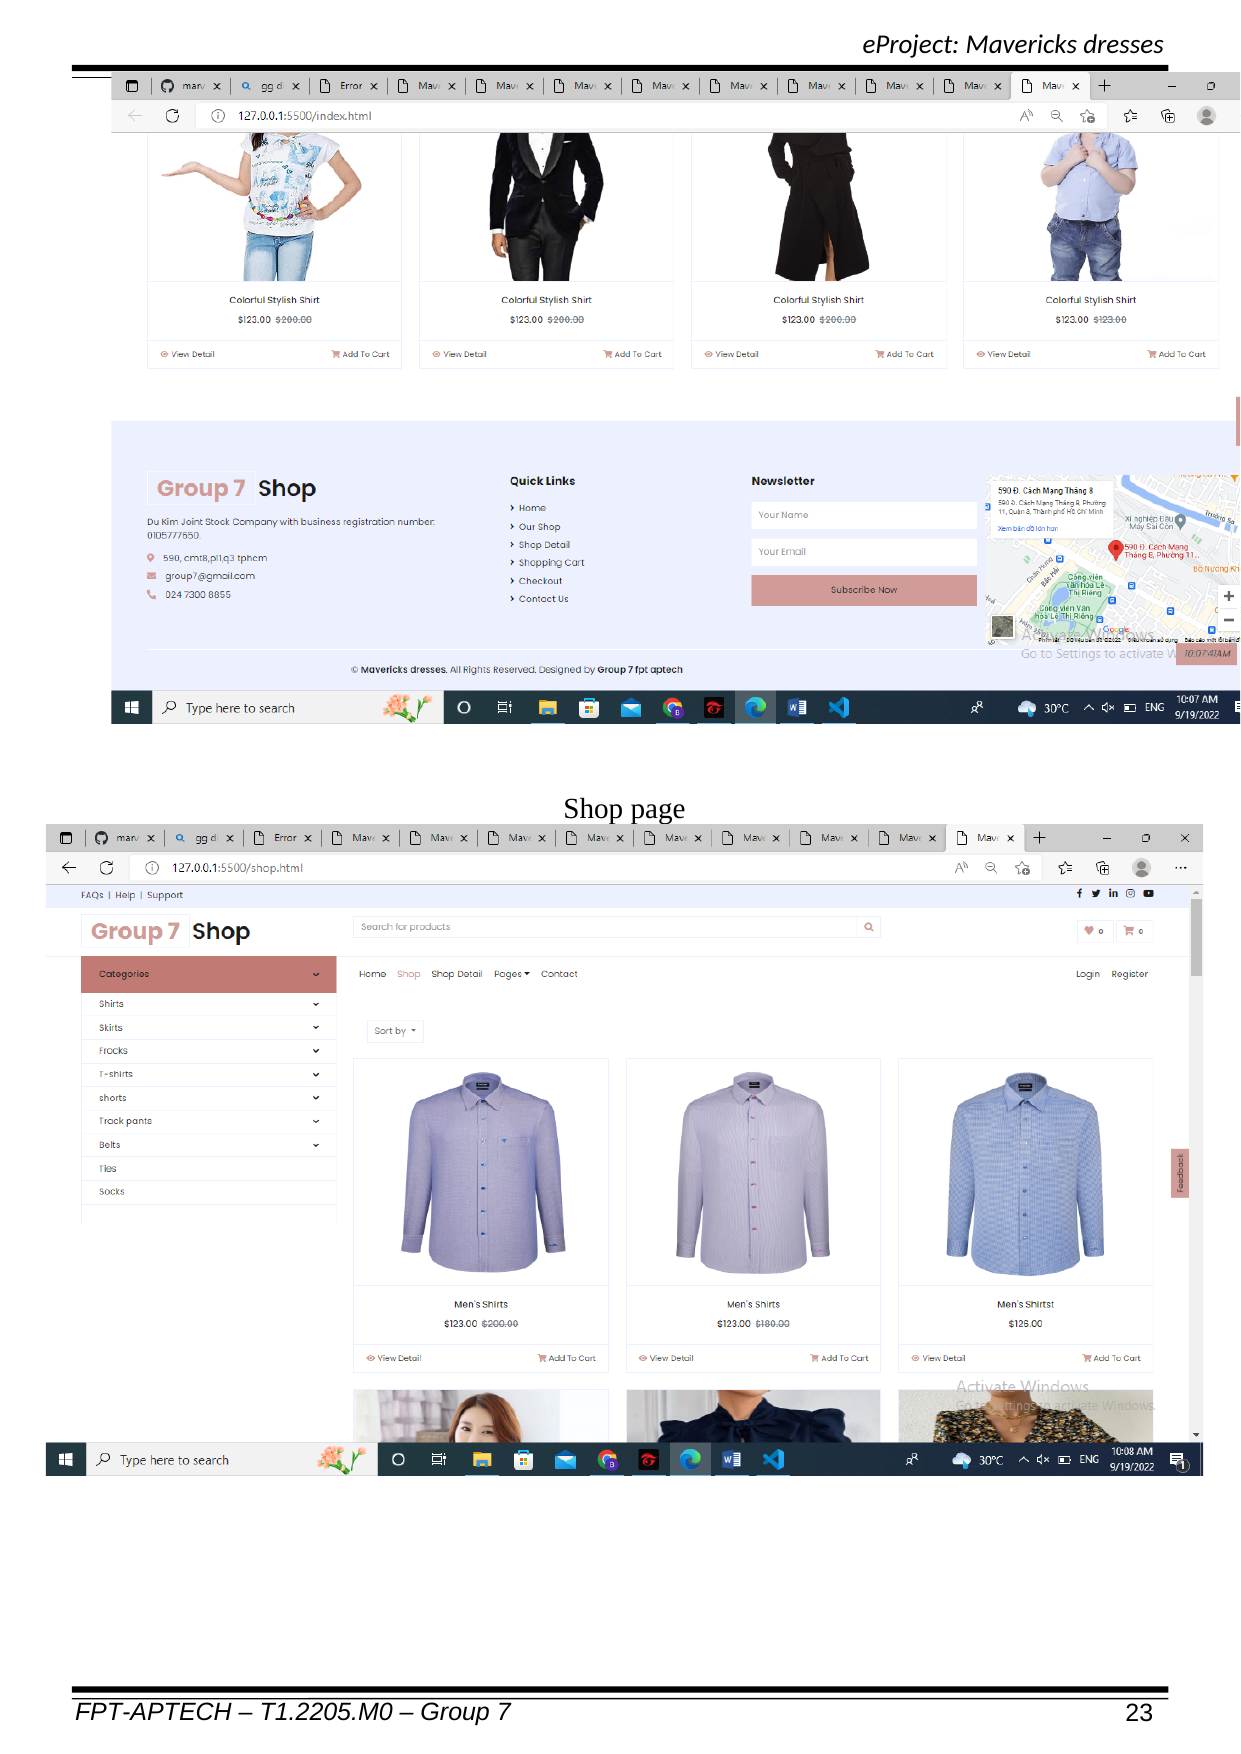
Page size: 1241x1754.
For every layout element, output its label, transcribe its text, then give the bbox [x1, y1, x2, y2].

picture [111, 72, 1241, 724]
text Shop page [46, 791, 1203, 824]
picture [45, 824, 1204, 1476]
